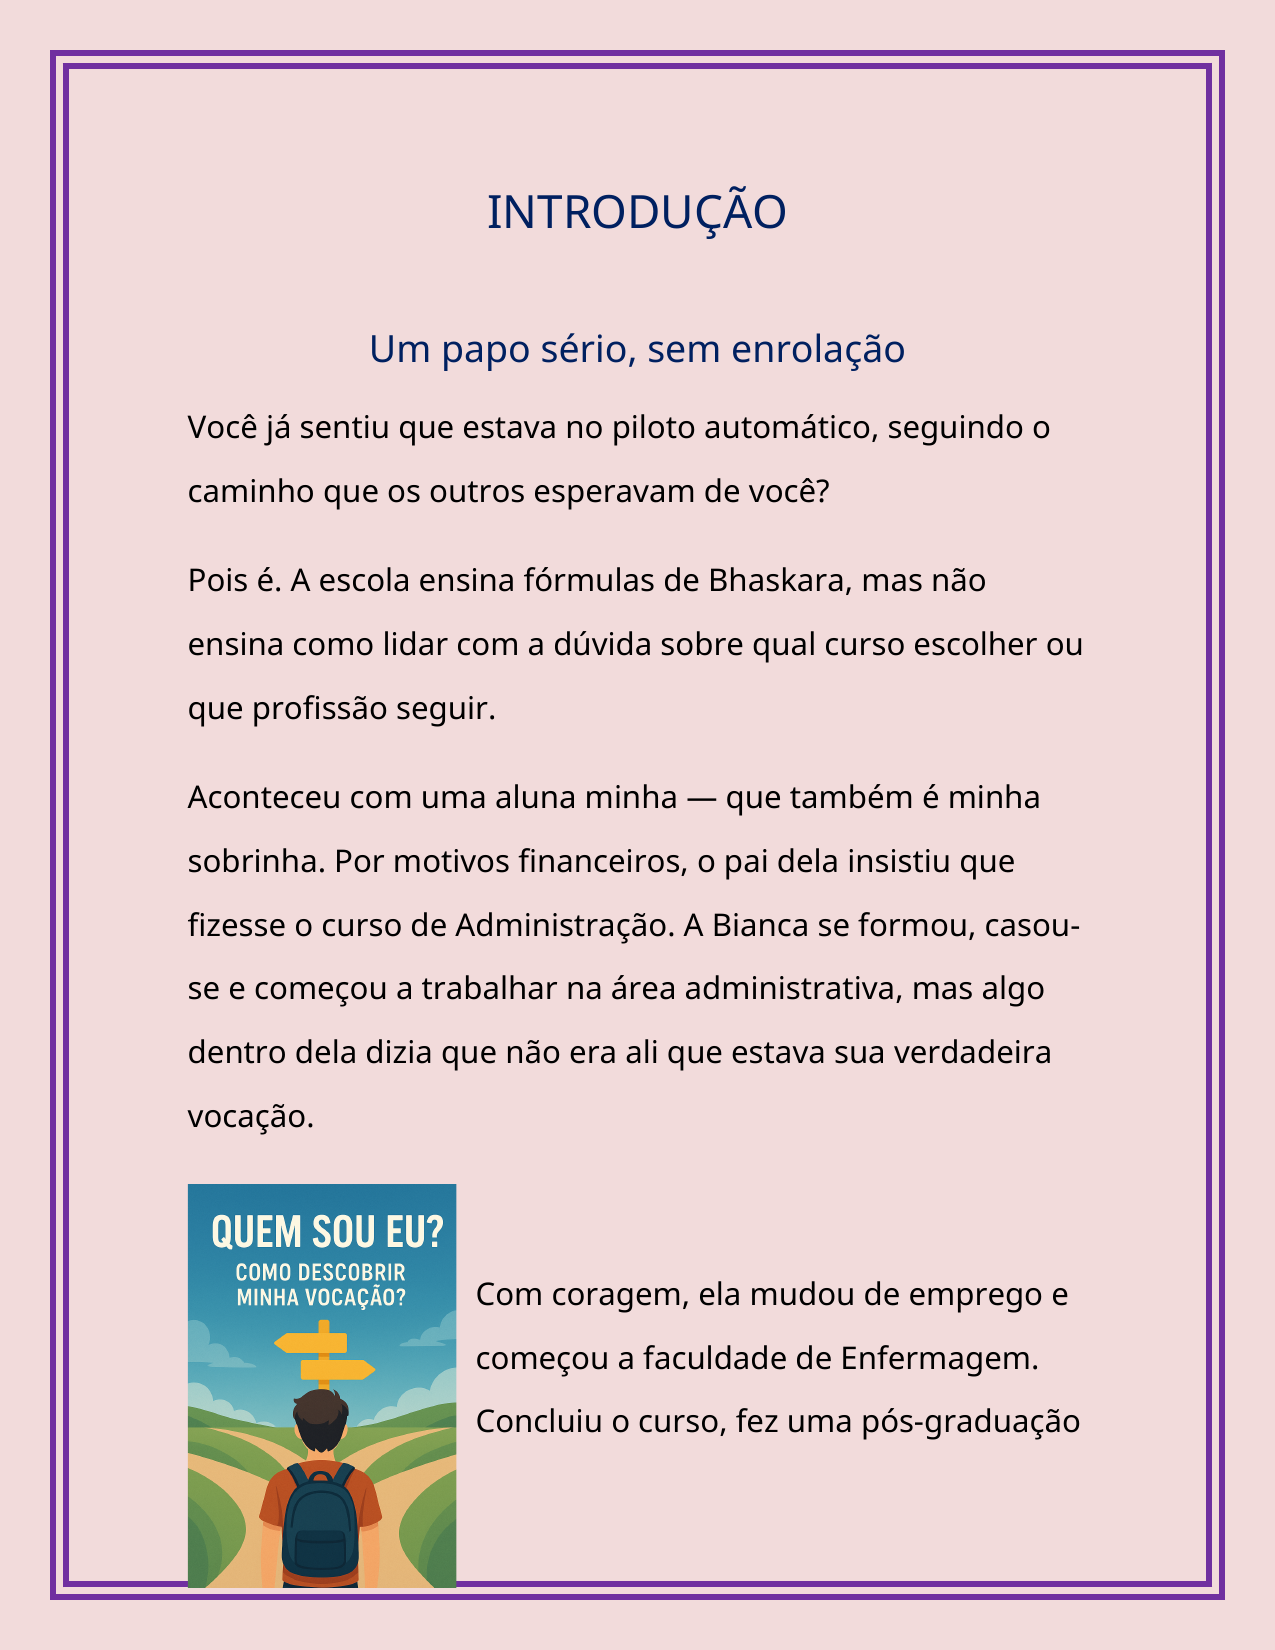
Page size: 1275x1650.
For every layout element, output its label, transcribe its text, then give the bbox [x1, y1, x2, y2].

subtitle Um papo sério, sem enrolação [187, 323, 1087, 374]
subtitle INTRODUÇÃO [187, 179, 1087, 242]
picture [187, 1184, 457, 1588]
text Você já sentiu que estava no piloto automático, seguindo o caminho que os outros esperavam de você? [187, 406, 1087, 512]
text Aconteceu com uma aluna minha — que também é minha sobrinha. Por motivos financeiros, o pai dela insistiu que fizesse o curso de Administração. A Bianca se formou, casou-se e começou a trabalhar na área administrativa, mas algo dentro dela dizia que não era ali que estava sua verdadeira vocação. [187, 775, 1087, 1137]
text Pois é. A escola ensina fórmulas de Bhaskara, mas não ensina como lidar com a dúvida sobre qual curso escolher ou que profissão seguir. [187, 558, 1087, 728]
